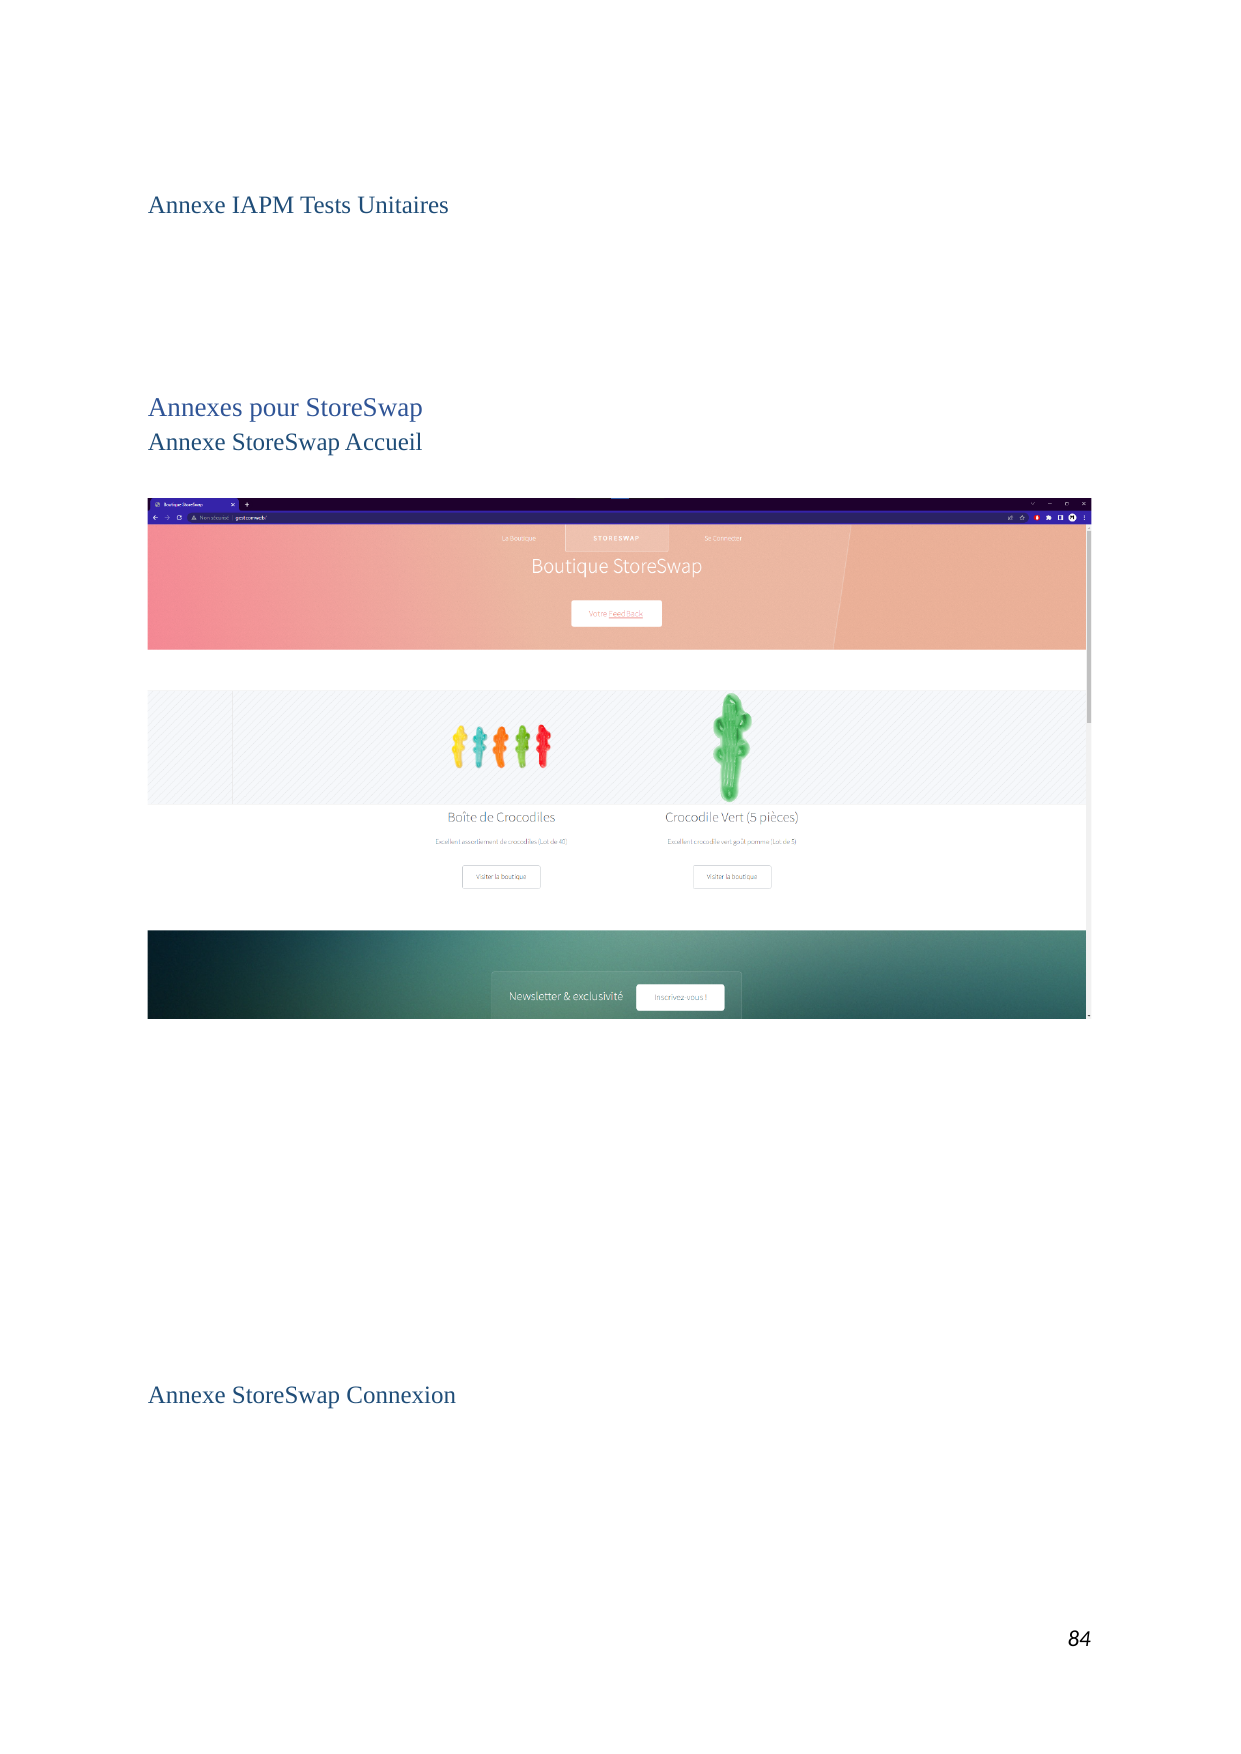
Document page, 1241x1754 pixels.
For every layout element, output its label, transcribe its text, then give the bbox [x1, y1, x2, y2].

subtitle Annexe StoreSwap Accueil [148, 427, 1093, 456]
subtitle Annexe StoreSwap Connexion [148, 1380, 1093, 1409]
subtitle Annexe IAPM Tests Unitaires [148, 191, 1093, 219]
text Annexes pour StoreSwap [148, 391, 1093, 423]
picture [147, 498, 1092, 1019]
